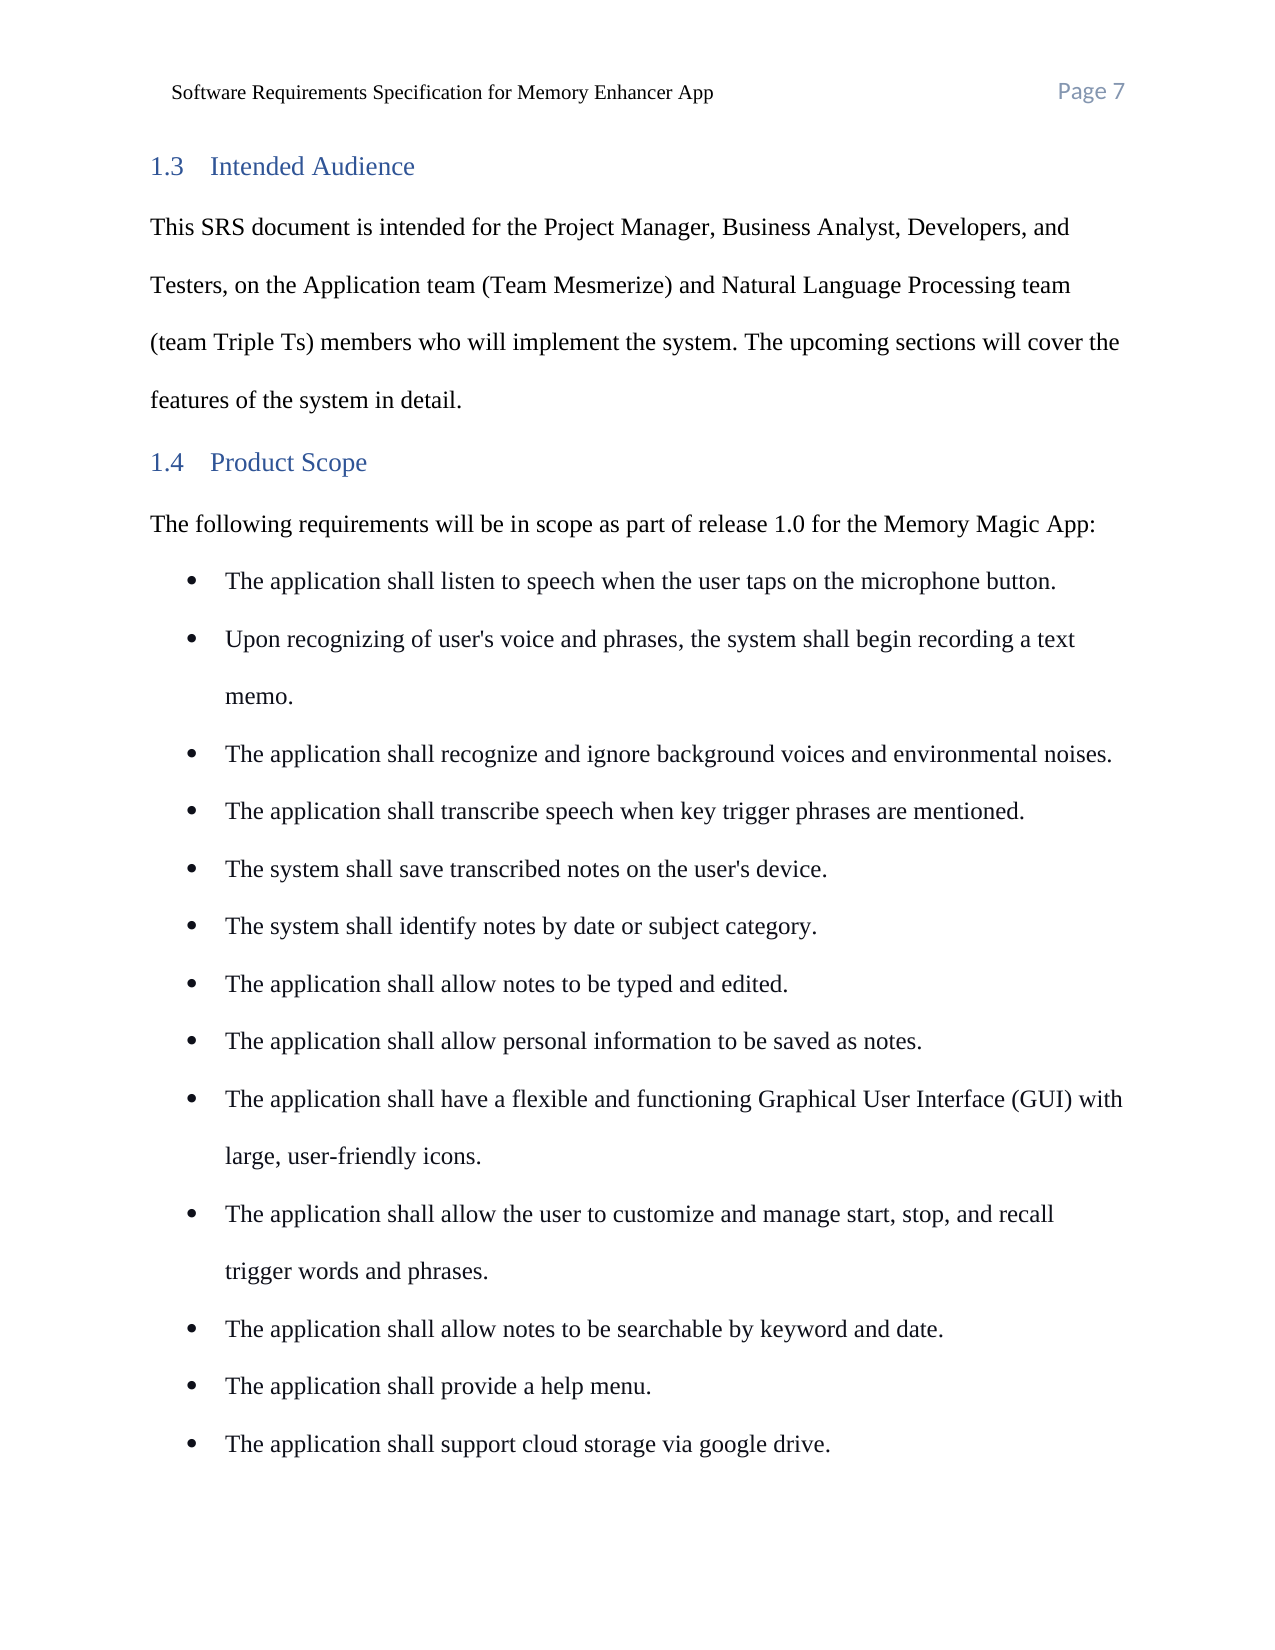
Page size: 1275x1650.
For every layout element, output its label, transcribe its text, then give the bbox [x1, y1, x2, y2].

subtitle Product Scope [150, 446, 1125, 478]
list The application shall allow notes to be searchable by keyword and date. [187, 1314, 1125, 1342]
list The system shall identify notes by date or subject category. [187, 911, 1125, 940]
list The application shall support cloud storage via google drive. [187, 1429, 1125, 1457]
list The application shall provide a help menu. [187, 1371, 1125, 1400]
list The application shall allow personal information to be saved as notes. [187, 1026, 1125, 1055]
list The application shall transcribe speech when key trigger phrases are mentioned. [187, 796, 1125, 825]
subtitle Intended Audience [150, 150, 1125, 181]
list The application shall allow the user to customize and manage start, stop, and recall trigger words and phrases. [187, 1199, 1125, 1285]
list The application shall listen to speech when the user taps on the microphone button. [187, 566, 1125, 595]
text The following requirements will be in scope as part of release 1.0 for the Memory Magic App: [150, 509, 1125, 537]
list The application shall recognize and ignore background voices and environmental noises. [187, 739, 1125, 767]
list Upon recognizing of user's voice and phrases, the system shall begin recording a text memo. [187, 624, 1125, 710]
list The application shall allow notes to be typed and edited. [187, 969, 1125, 997]
text This SRS document is intended for the Project Manager, Business Analyst, Developers, and Testers, on the Application team (Team Mesmerize) and Natural Language Processing team (team Triple Ts) members who will implement the system. The upcoming sections will cover the features of the system in detail. [150, 212, 1125, 413]
list The application shall have a flexible and functioning Graphical User Interface (GUI) with large, user-friendly icons. [187, 1084, 1125, 1170]
list The system shall save transcribed notes on the user's device. [187, 854, 1125, 882]
